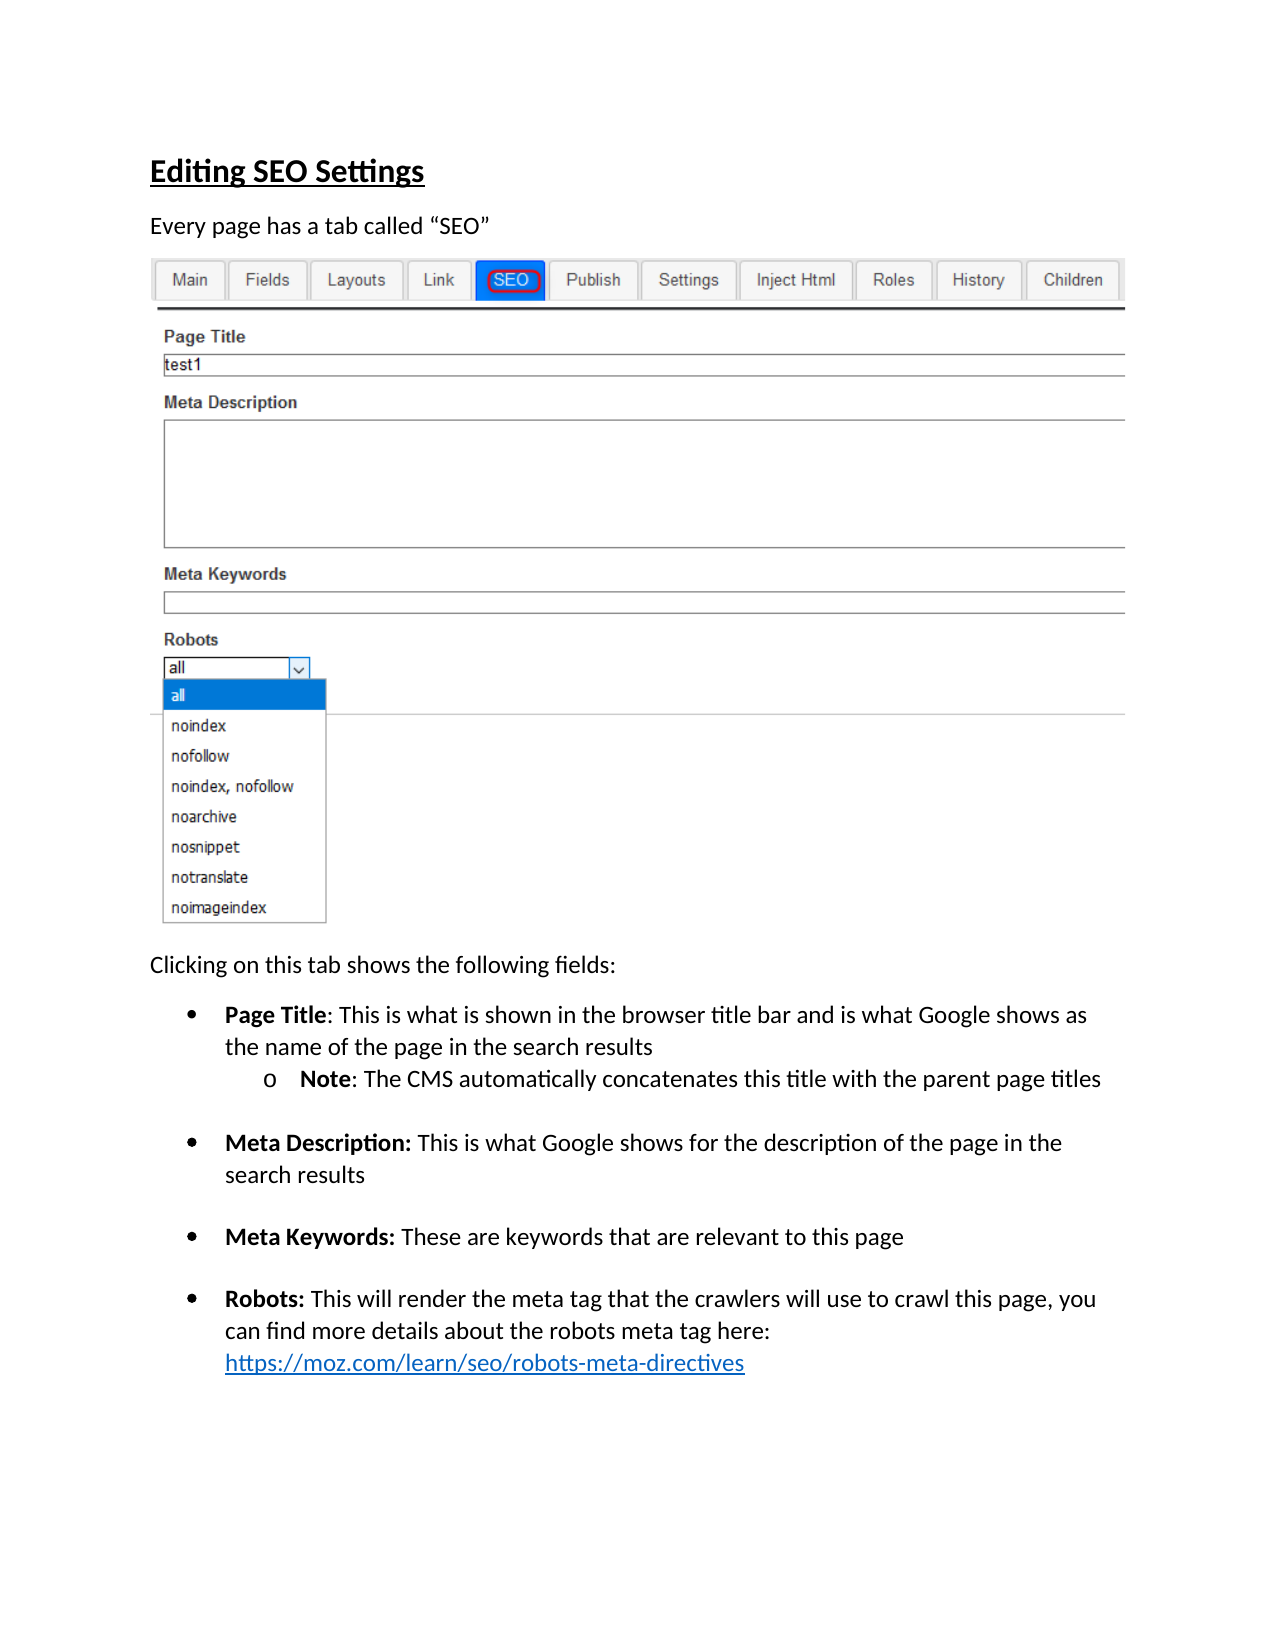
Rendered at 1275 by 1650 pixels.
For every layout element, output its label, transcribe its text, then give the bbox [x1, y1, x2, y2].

list Meta Keywords: These are keywords that are relevant to this page [187, 1221, 1125, 1281]
list Robots: This will render the meta tag that the crawlers will use to crawl this page, you can find more details about the robots meta tag here: https://moz.com/learn/seo/robots-meta-directives [187, 1283, 1125, 1378]
list Meta Description: This is what Google shows for the description of the page in the search results [187, 1127, 1125, 1219]
list Note: The CMS automatically concatenates this title with the parent page titles [262, 1063, 1125, 1125]
list Page Title: This is what is shown in the browser title bar and is what Google shows as the name of the page in the search results [187, 999, 1125, 1062]
picture [150, 258, 1125, 931]
text Every page has a tab called “SEO” [150, 210, 1125, 240]
text Clicking on this tab shows the following fields: [150, 949, 1125, 980]
text Editing SEO Settings [150, 150, 1125, 191]
